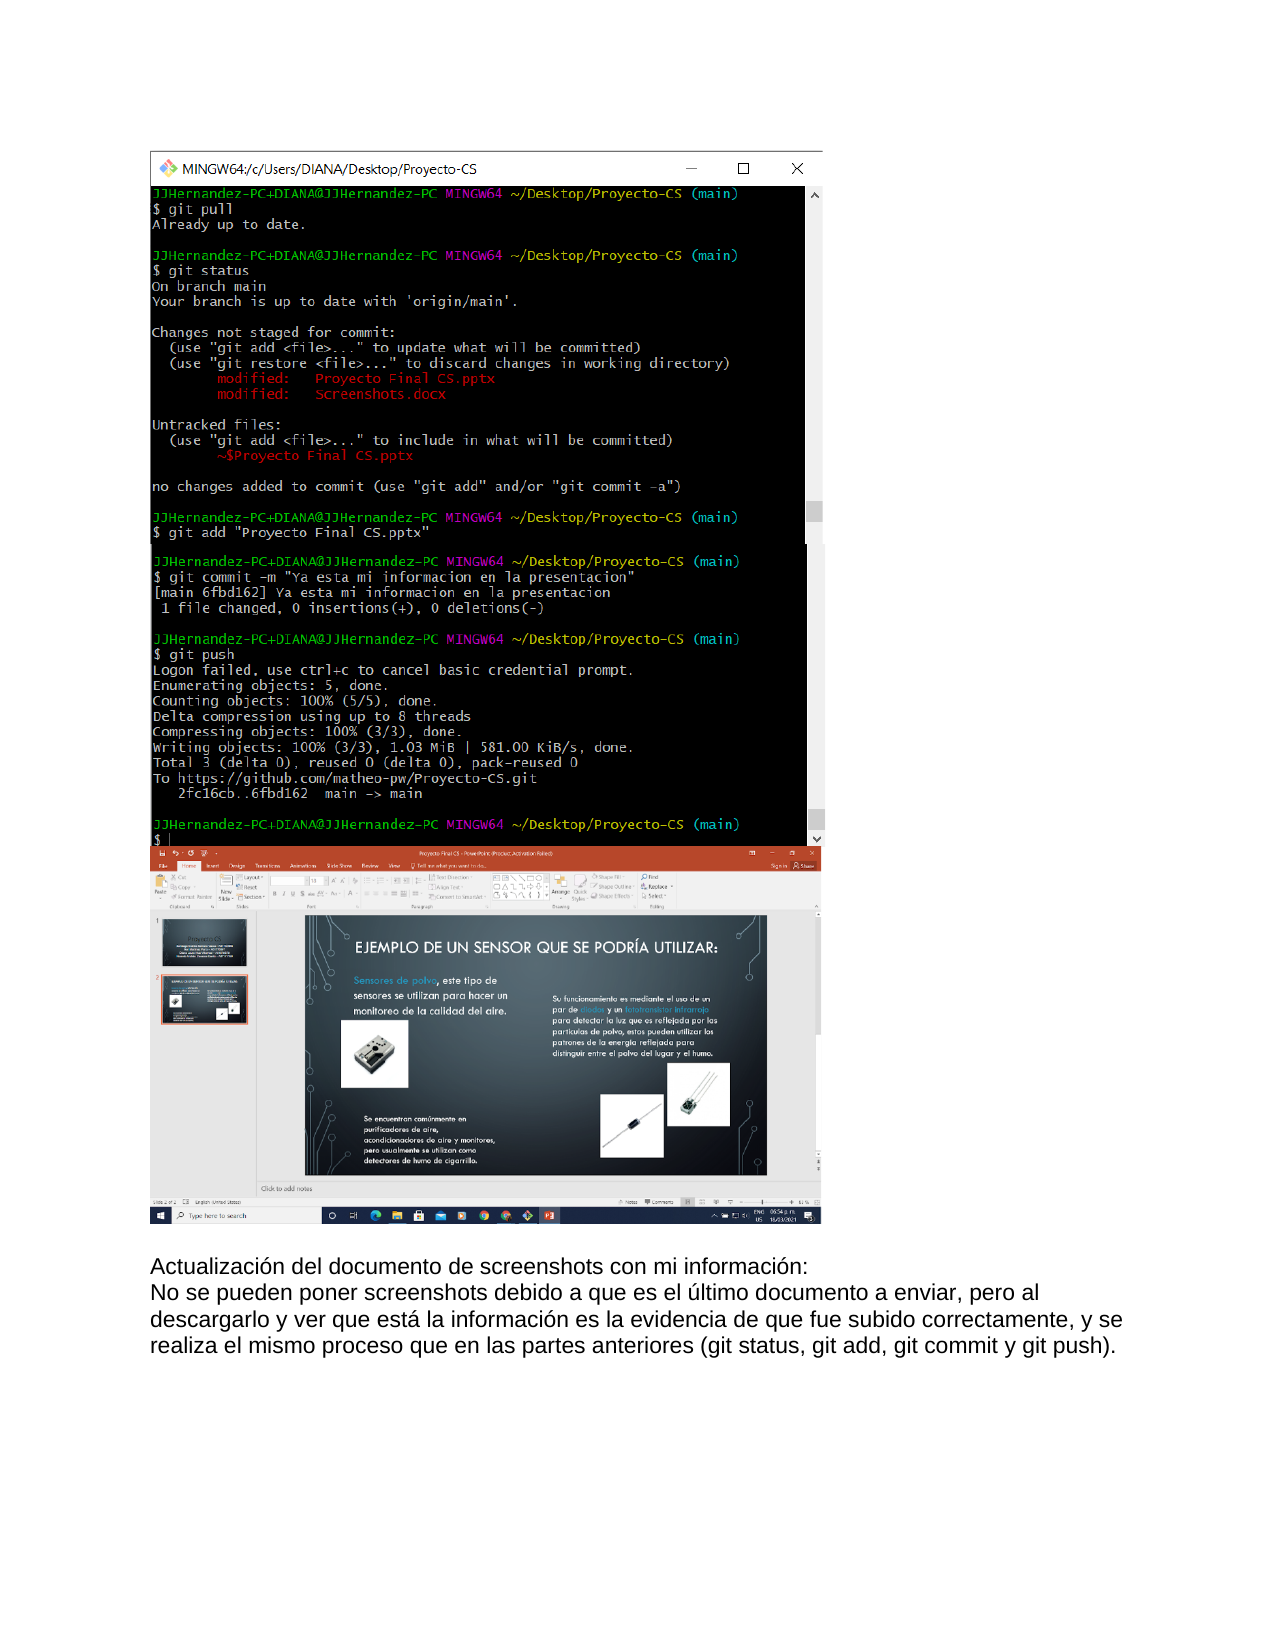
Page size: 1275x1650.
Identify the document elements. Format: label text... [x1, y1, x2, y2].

picture [150, 150, 826, 1224]
text Actualización del documento de screenshots con mi información: No se pueden poner screenshots debido a que es el último documento a enviar, pero al descargarlo y ver que está la información es la evidencia de que fue subido correctamente, y se realiza el mismo proceso que en las partes anteriores (git status, git add, git commit y git push). [150, 1253, 1125, 1417]
